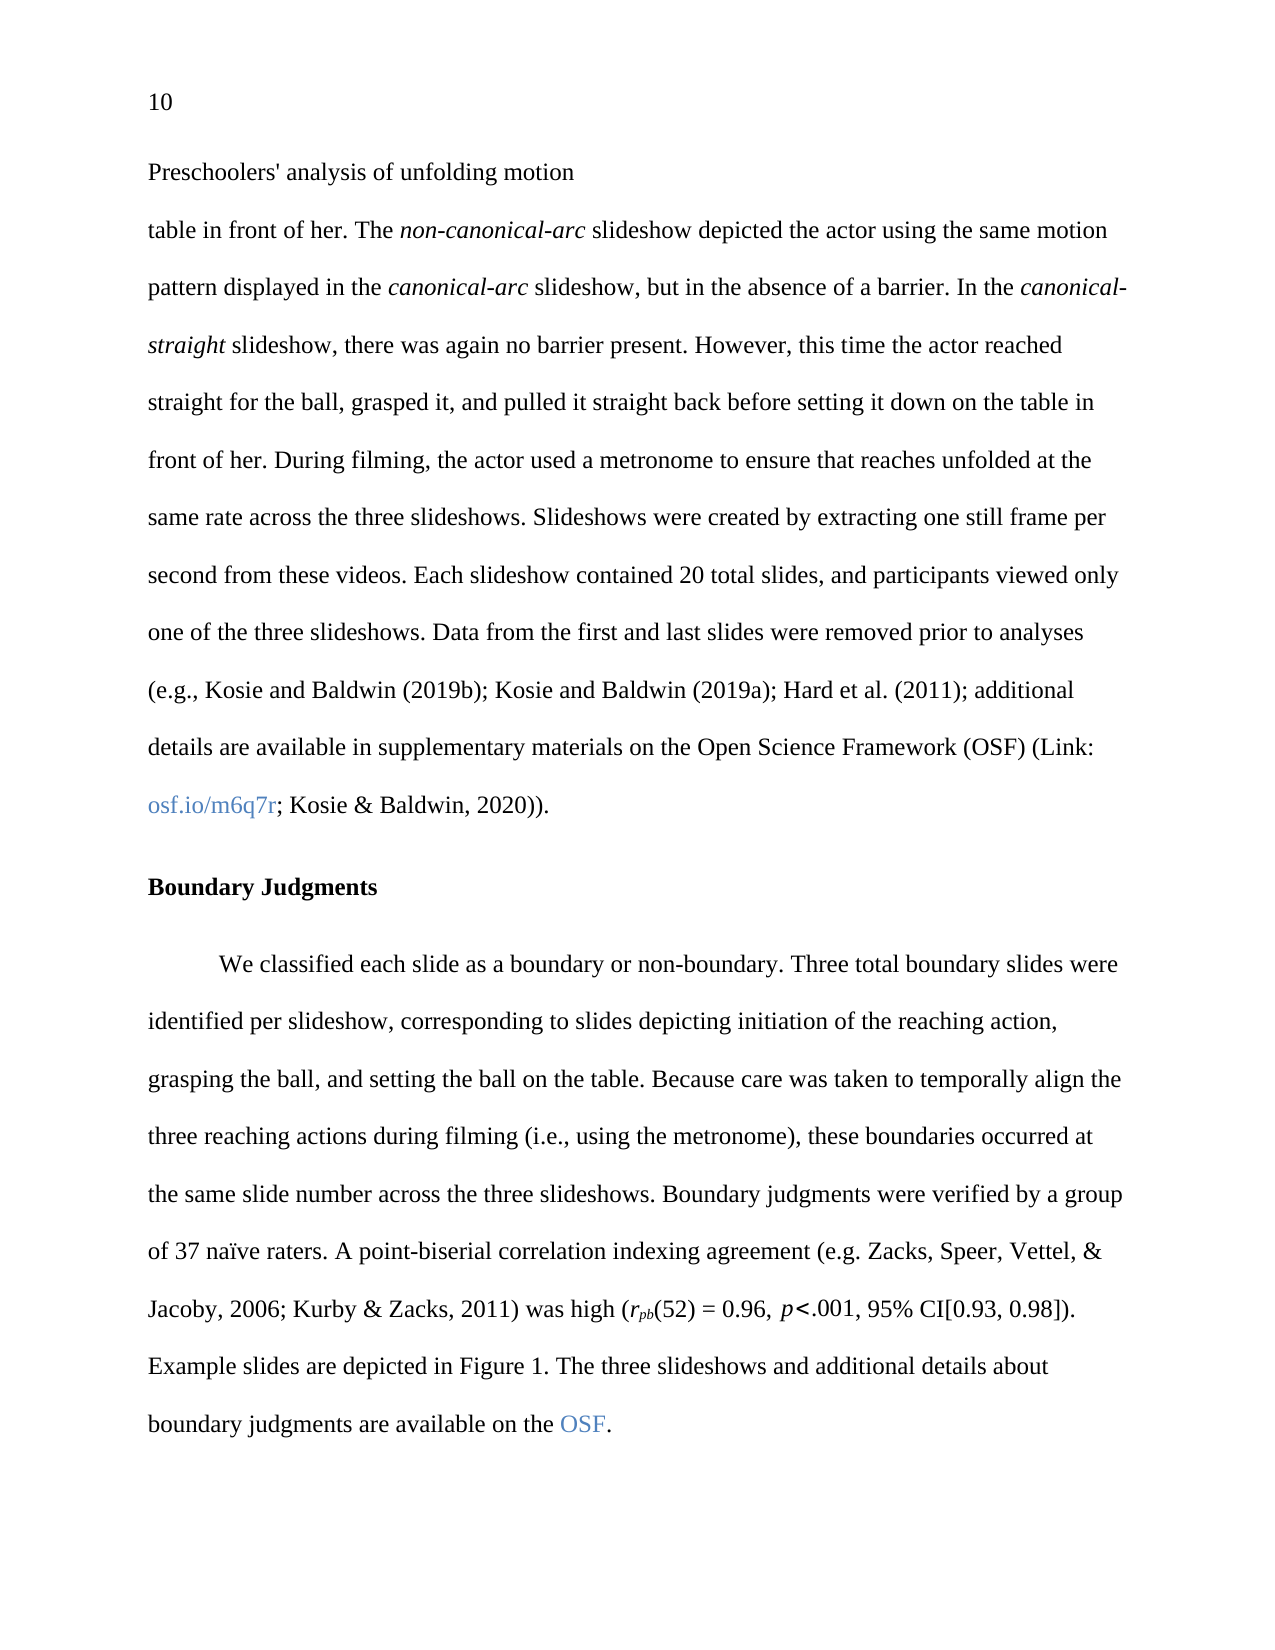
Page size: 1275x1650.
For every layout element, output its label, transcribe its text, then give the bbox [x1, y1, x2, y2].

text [148, 215, 1127, 819]
subtitle Boundary Judgments [148, 872, 1127, 901]
text We classified each slide as a boundary or non-boundary. Three total boundary slides were identified per slideshow, corresponding to slides depicting initiation of the reaching action, grasping the ball, and setting the ball on the table. Because care was taken to temporally align the three reaching actions during filming (i.e., using the metronome), these boundaries occurred at the same slide number across the three slideshows. Boundary judgments were verified by a group of 37 naïve raters. A point-biserial correlation indexing agreement (e.g. Zacks, Speer, Vettel, & Jacoby, 2006; Kurby & Zacks, 2011) was high (rpb(52) = 0.96, , 95% CI[0.93, 0.98]). Example slides are depicted in Figure 1. The three slideshows and additional details about boundary judgments are available on the OSF. [148, 949, 1127, 1437]
